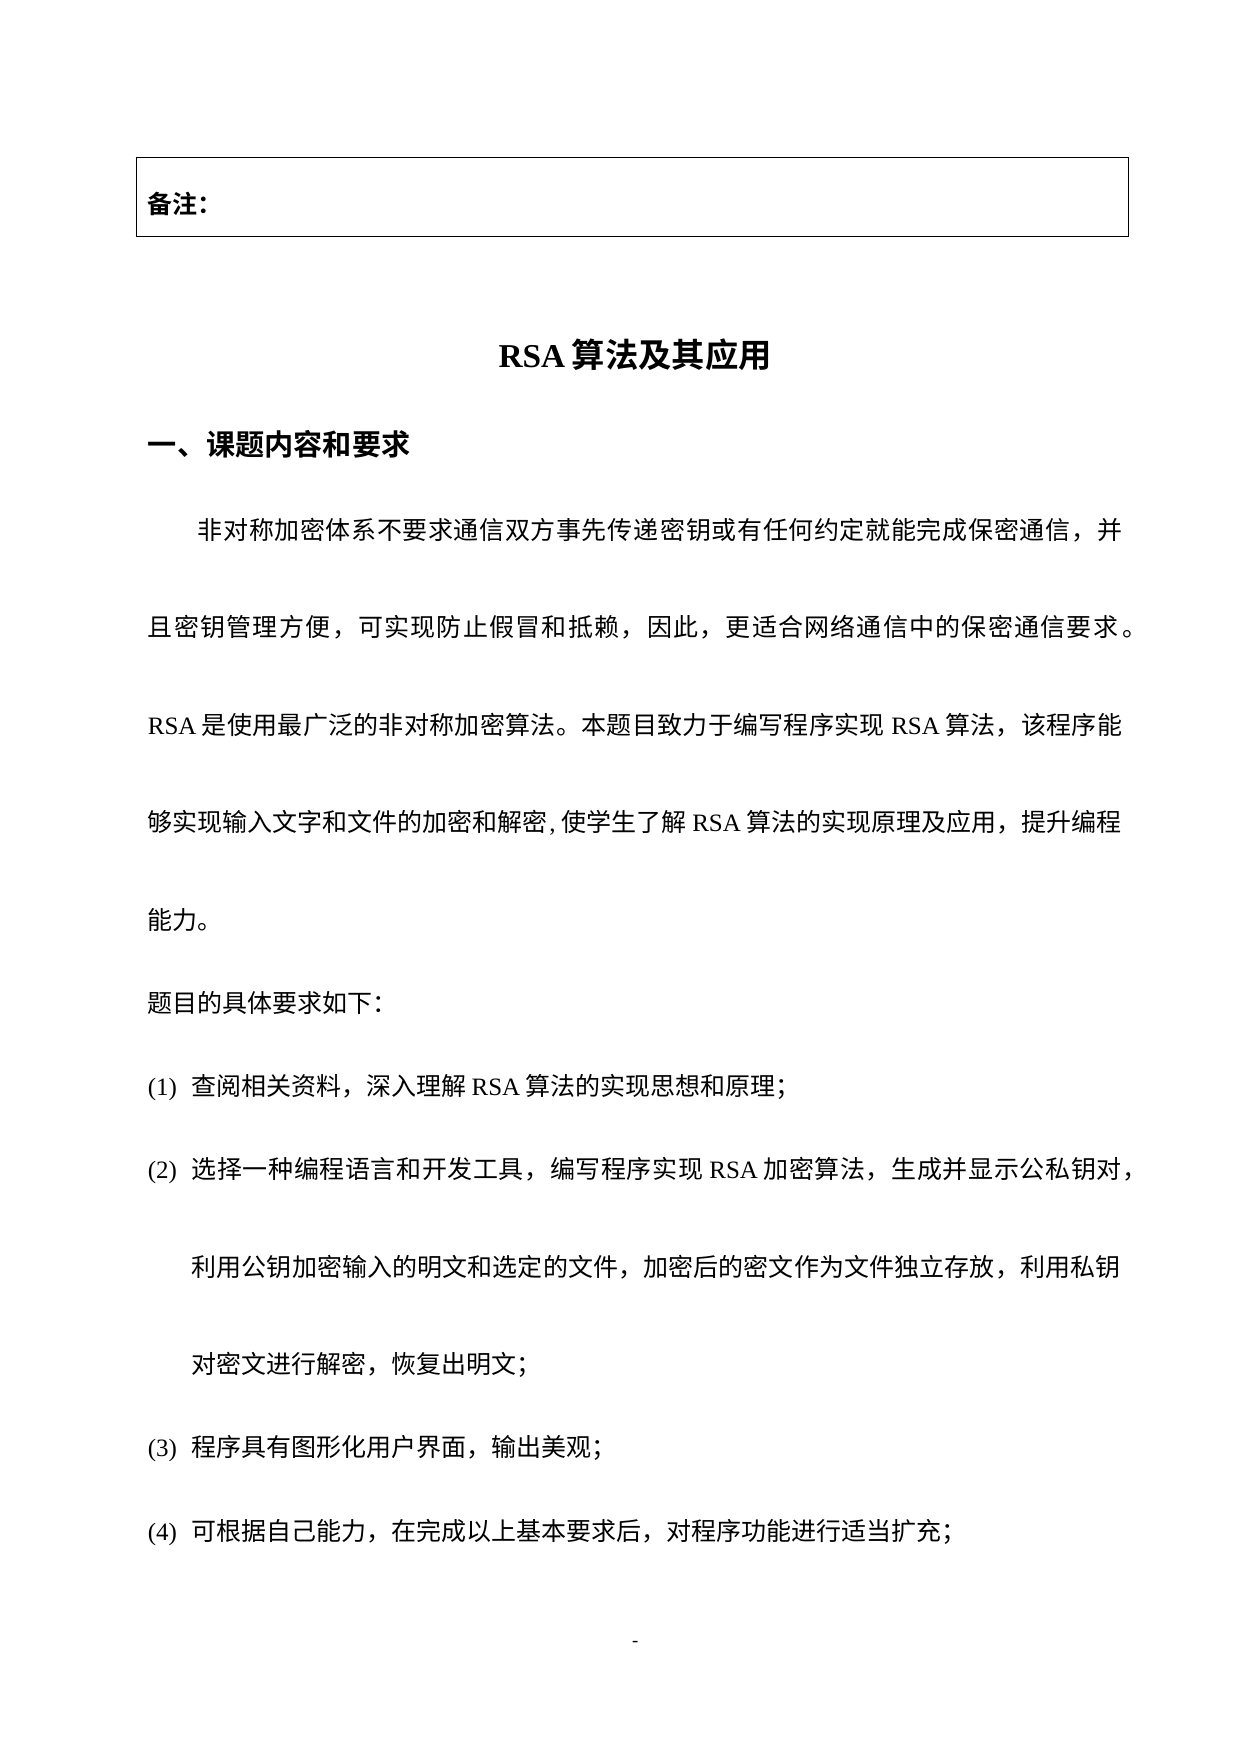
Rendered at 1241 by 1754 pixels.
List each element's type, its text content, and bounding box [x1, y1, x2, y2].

text 题目的具体要求如下： [148, 969, 1122, 1034]
list 查阅相关资料，深入理解RSA算法的实现思想和原理； [148, 1052, 1122, 1117]
list 可根据自己能力，在完成以上基本要求后，对程序功能进行适当扩充； [148, 1497, 1122, 1562]
text 一、课题内容和要求 [148, 410, 1122, 475]
list 选择一种编程语言和开发工具，编写程序实现RSA加密算法，生成并显示公私钥对，利用公钥加密输入的明文和选定的文件，加密后的密文作为文件独立存放，利用私钥对密文进行解密，恢复出明文； [148, 1135, 1122, 1395]
list 程序具有图形化用户界面，输出美观； [148, 1413, 1122, 1478]
text 非对称加密体系不要求通信双方事先传递密钥或有任何约定就能完成保密通信，并且密钥管理方便，可实现防止假冒和抵赖，因此，更适合网络通信中的保密通信要求。RSA是使用最广泛的非对称加密算法。本题目致力于编写程序实现RSA算法，该程序能够实现输入文字和文件的加密和解密, 使学生了解RSA算法的实现原理及应用，提升编程能力。 [148, 496, 1122, 951]
table_cell 备注： [137, 158, 1128, 236]
text RSA算法及其应用 [148, 321, 1122, 386]
